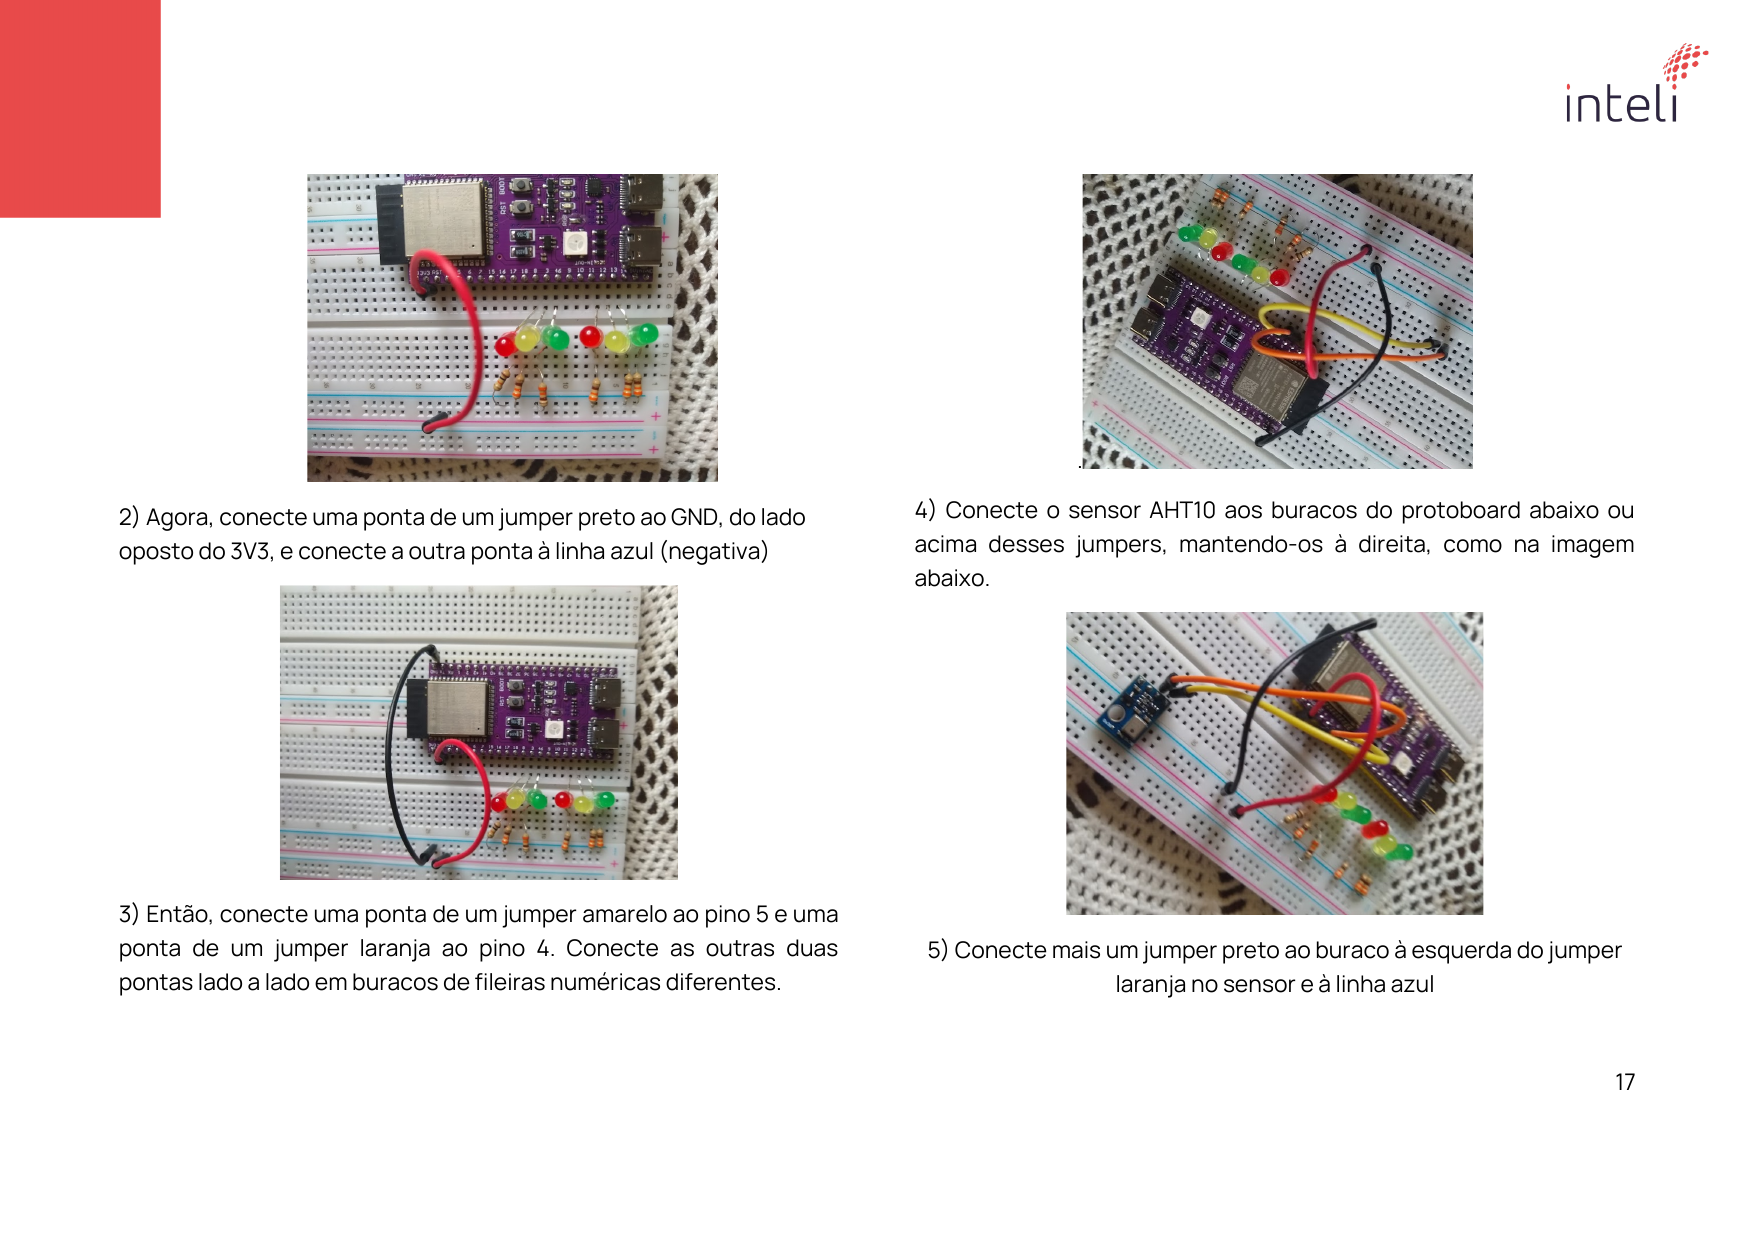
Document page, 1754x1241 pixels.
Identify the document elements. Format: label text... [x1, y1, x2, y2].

text 4) Conecte o sensor AHT10 aos buracos do protoboard abaixo ou acima desses jumpers, mantendo-os à direita, como na imagem abaixo. [914, 494, 1636, 593]
picture [1566, 43, 1709, 122]
picture [1082, 174, 1473, 469]
picture [0, 0, 161, 218]
picture [307, 174, 718, 482]
text 5) Conecte mais um jumper preto ao buraco à esquerda do jumper laranja no sensor e à linha azul [914, 934, 1636, 999]
picture [1066, 612, 1484, 915]
text 2) Agora, conecte uma ponta de um jumper preto ao GND, do lado oposto do 3V3, e conecte a outra ponta à linha azul (negativa) [118, 501, 839, 566]
picture [280, 586, 678, 880]
text 3) Então, conecte uma ponta de um jumper amarelo ao pino 5 e uma ponta de um jumper laranja ao pino 4. Conecte as outras duas pontas lado a lado em buracos de fileiras numéricas diferentes. [118, 898, 839, 997]
